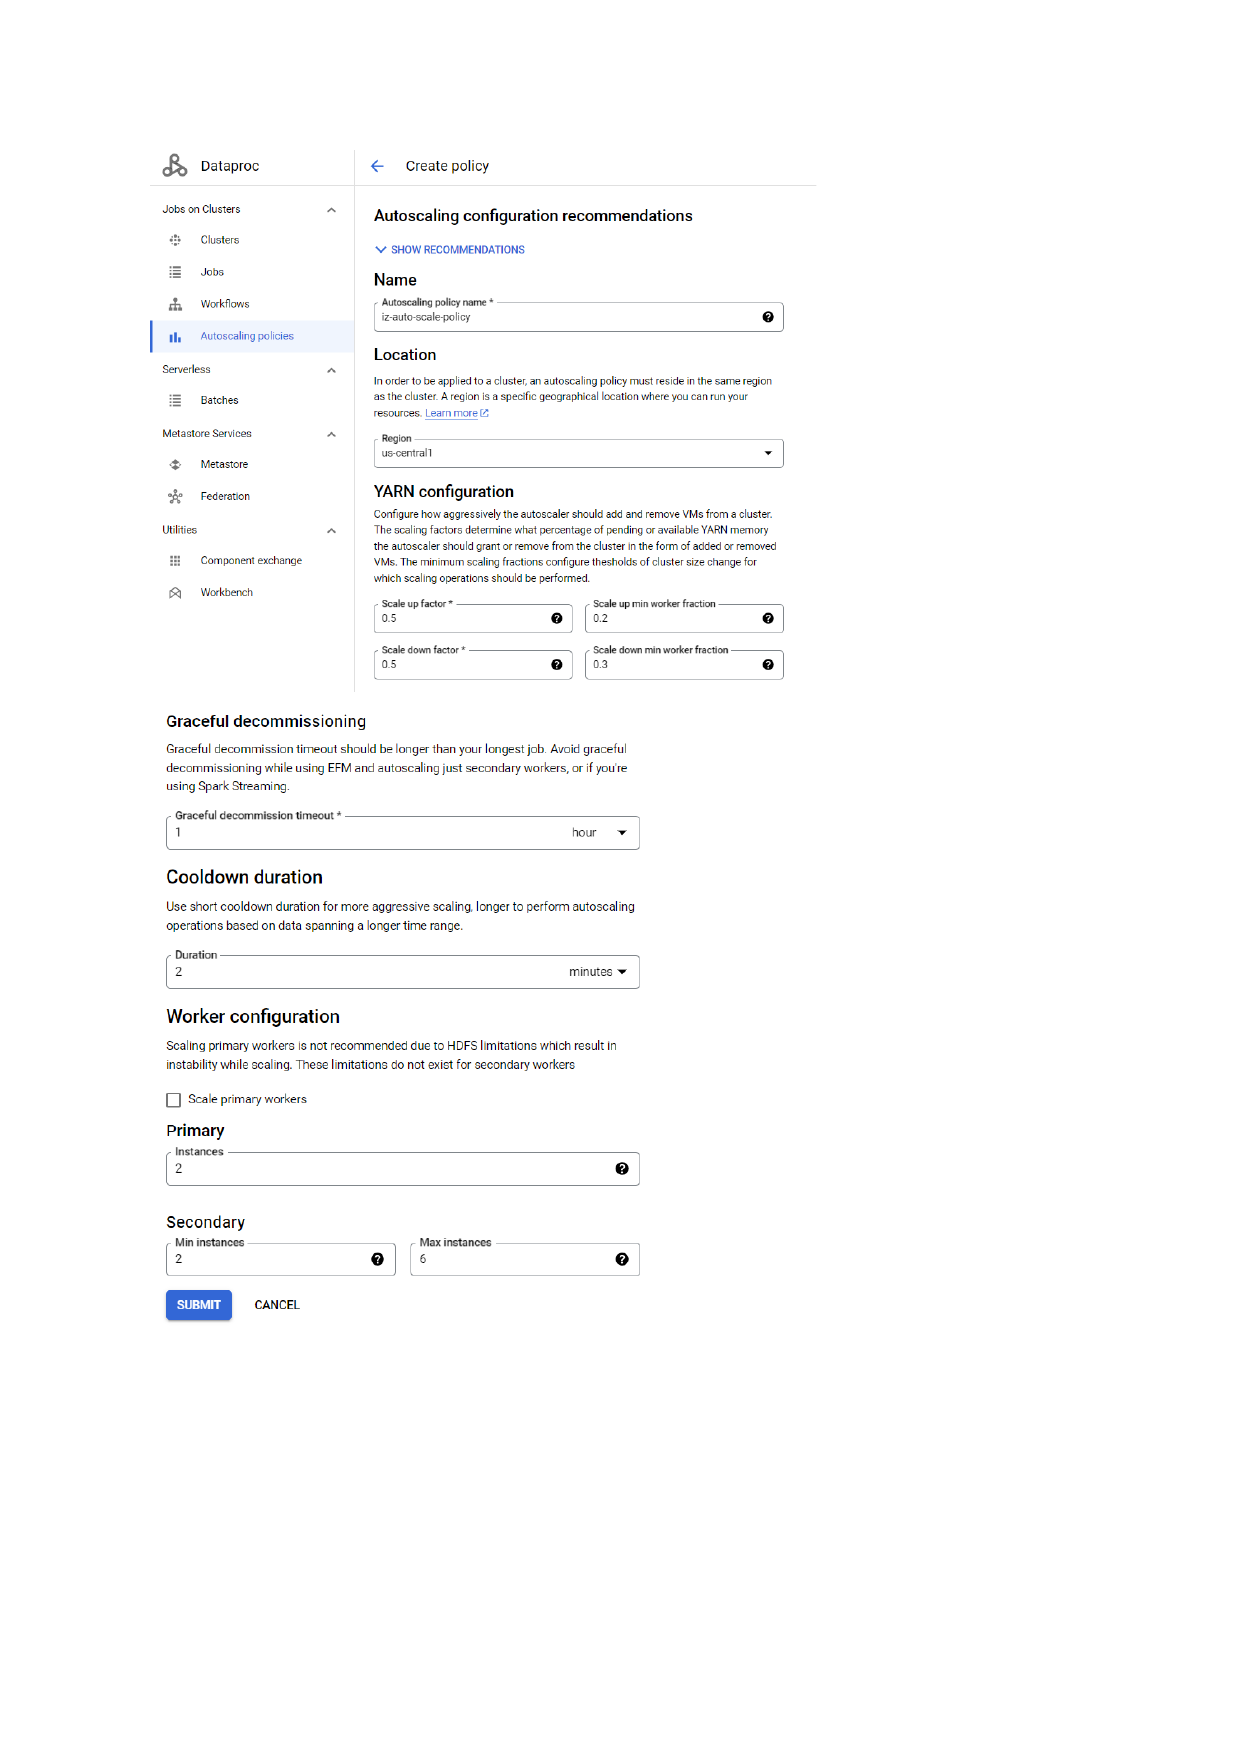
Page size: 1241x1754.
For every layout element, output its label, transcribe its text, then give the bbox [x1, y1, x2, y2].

picture [150, 150, 817, 692]
picture [150, 701, 695, 1332]
